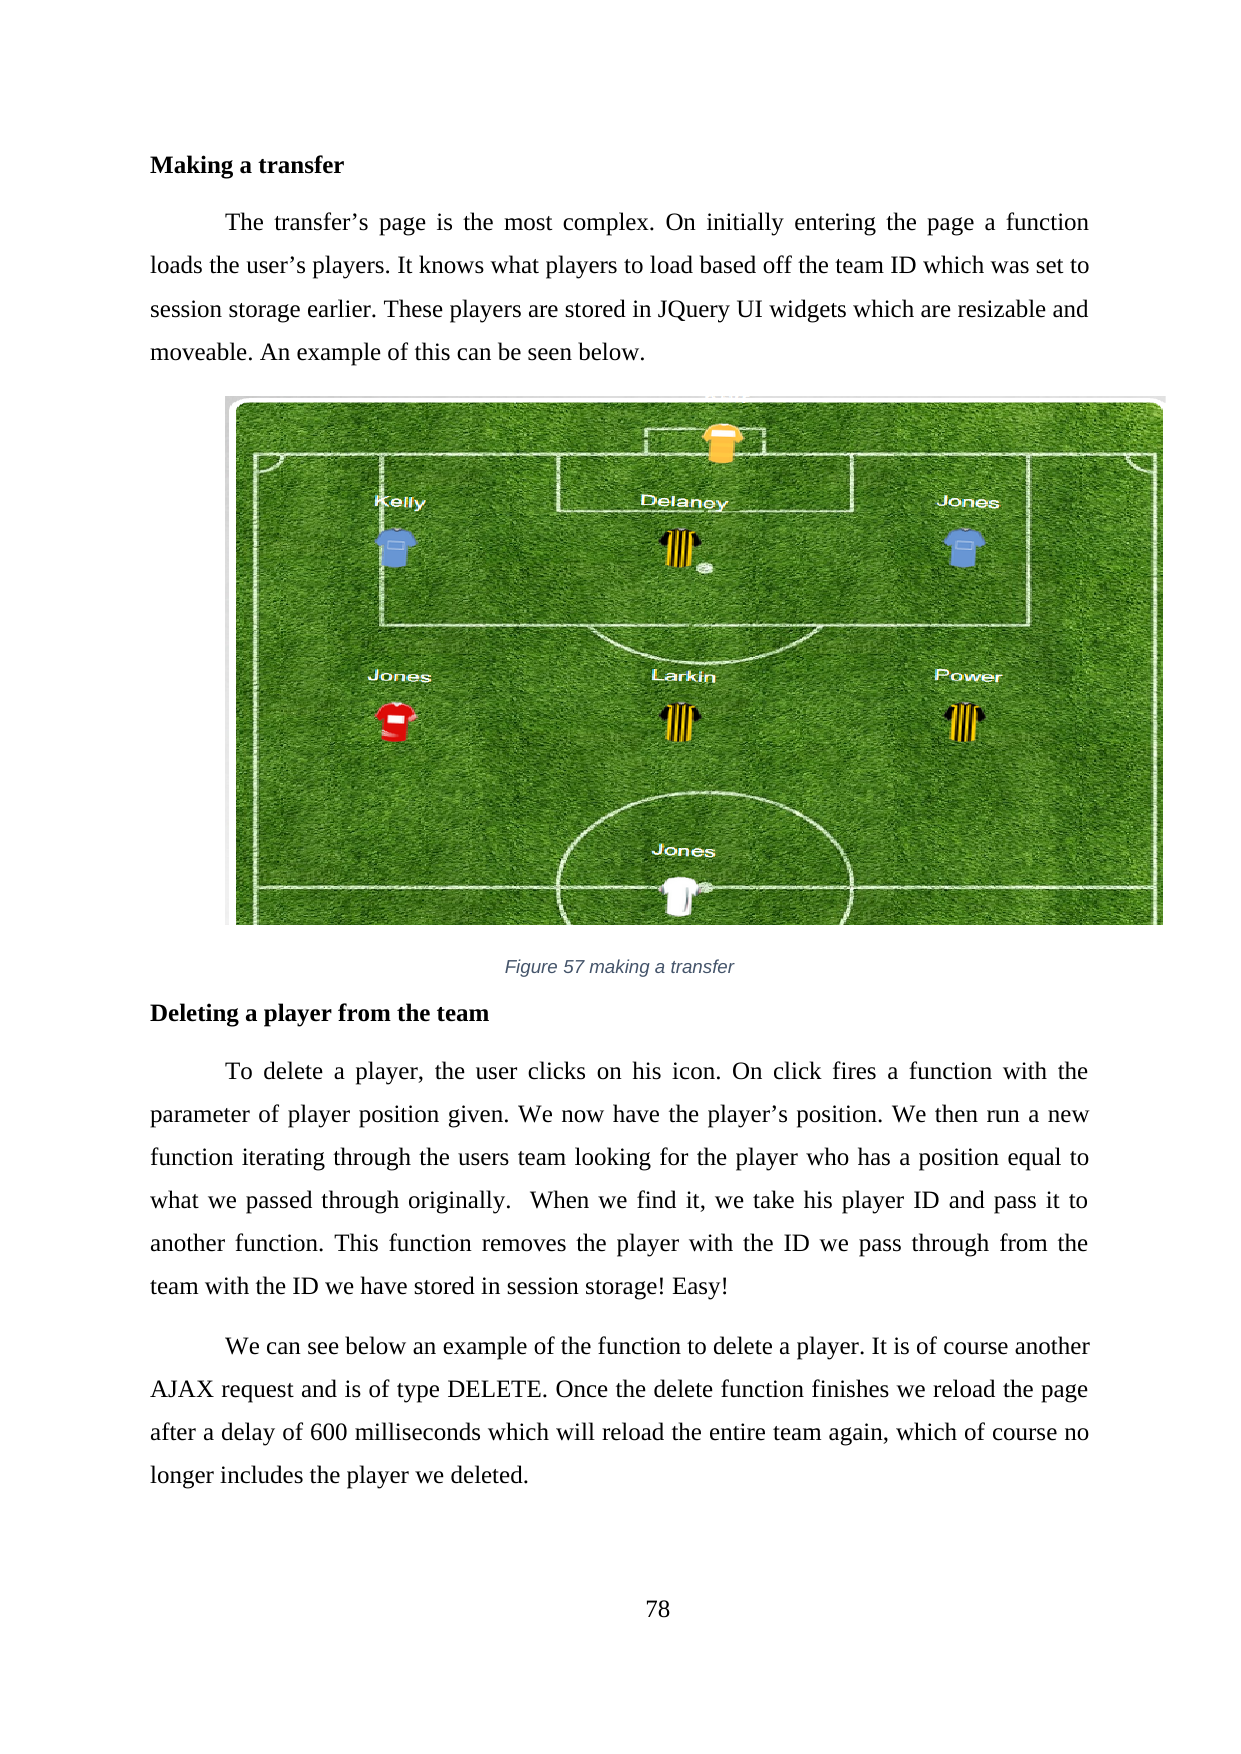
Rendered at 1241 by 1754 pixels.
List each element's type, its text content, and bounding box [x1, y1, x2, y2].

subtitle Making a transfer [150, 150, 1090, 179]
text To delete a player, the user clicks on his icon. On click fires a function with the parameter of player position given. We now have the player’s position. We then run a new function iterating through the users team looking for the player who has a position equal to what we passed through originally. When we find it, we take his player ID and pass it to another function. This function removes the player with the ID we pass through from the team with the ID we have stored in session storage! Easy! [150, 1056, 1090, 1300]
text We can see below an example of the function to delete a player. It is of course another AJAX request and is of type DELETE. Once the delete function finishes we reload the page after a delay of 600 milliseconds which will reload the entire team again, which of course no longer includes the player we deleted. [150, 1331, 1090, 1489]
subtitle Deleting a player from the team [150, 998, 1090, 1027]
text Figure 57 making a transfer [150, 956, 1090, 977]
text The transfer’s page is the most complex. On initially entering the page a function loads the user’s players. It knows what players to load based off the team ID which was set to session storage earlier. These players are stored in JQuery UI widgets which are resizable and moveable. An example of this can be seen below. [150, 207, 1090, 366]
picture [225, 396, 1166, 925]
